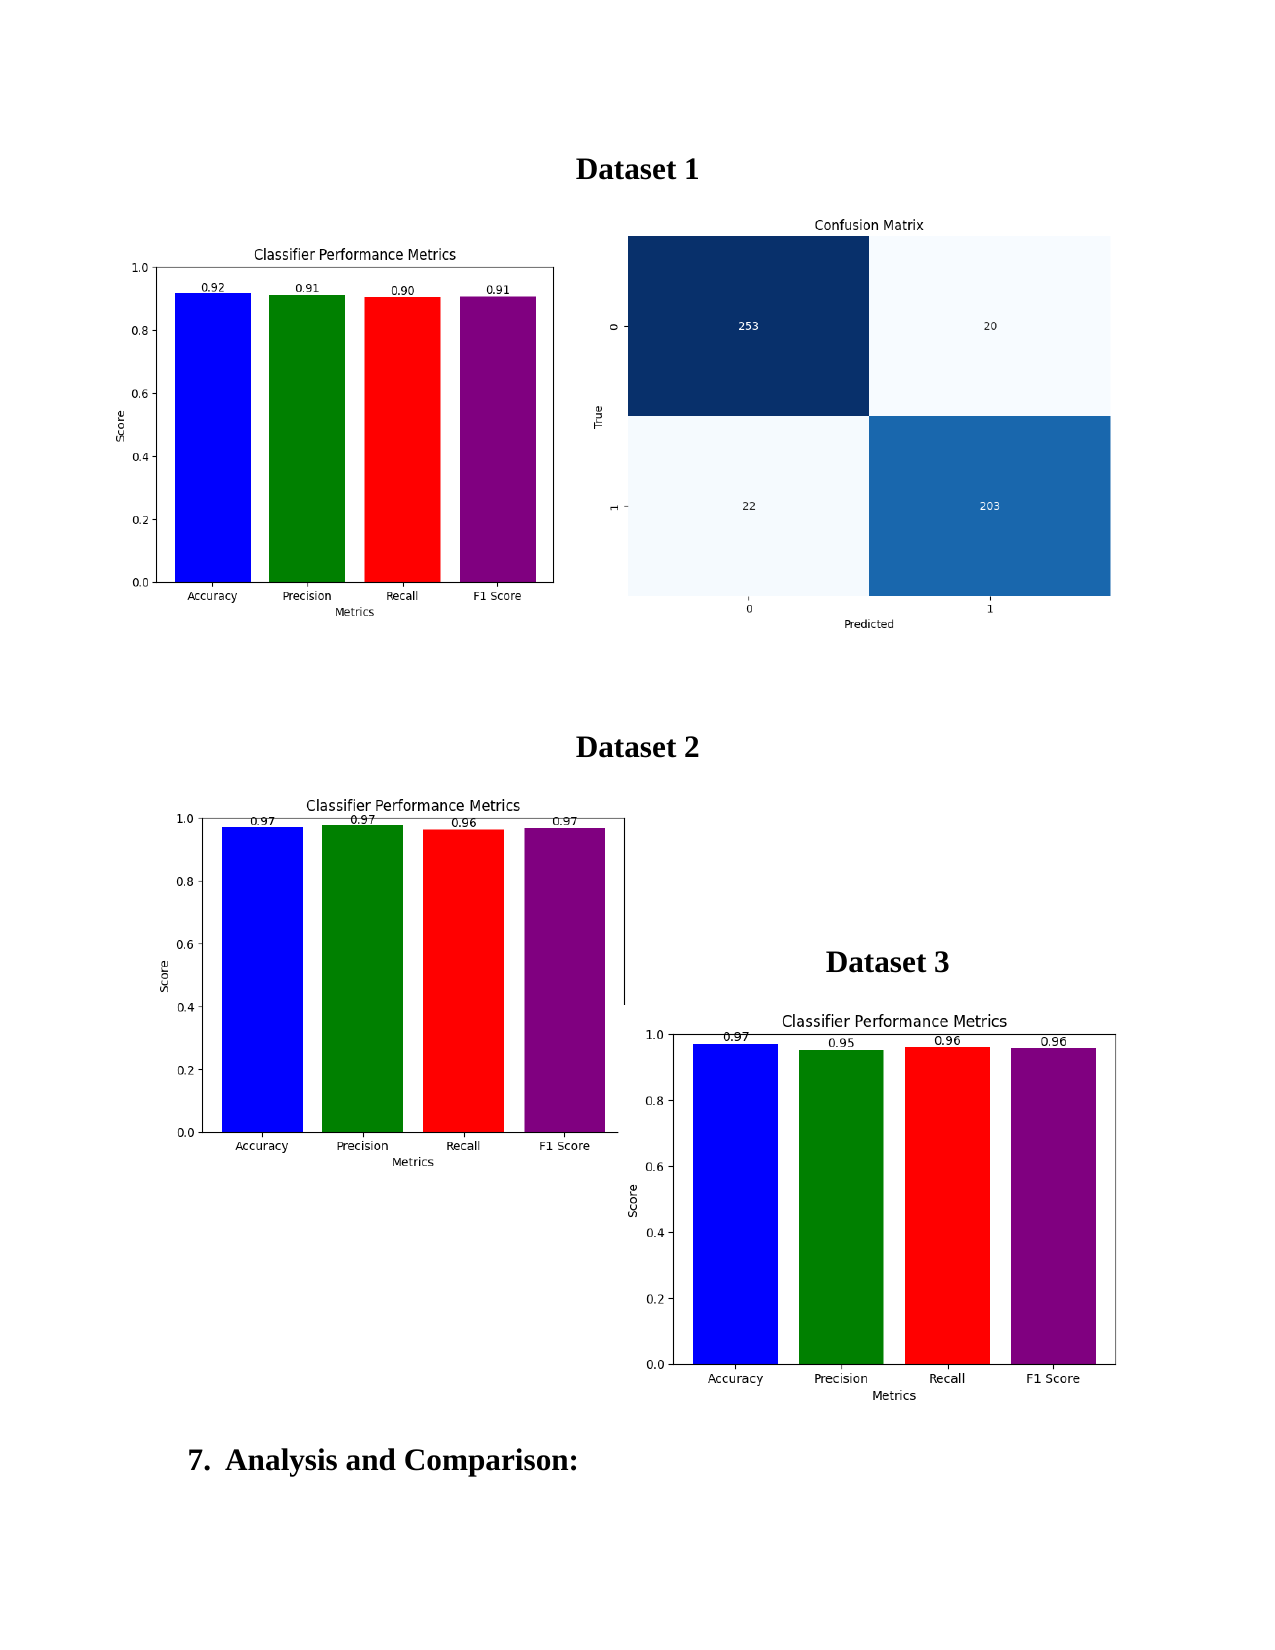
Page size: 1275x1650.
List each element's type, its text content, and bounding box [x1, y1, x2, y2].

picture [107, 240, 561, 627]
text Dataset 2 [150, 728, 1125, 764]
picture [150, 790, 1123, 1411]
list Analysis and Comparison: [187, 1031, 1125, 1477]
text Dataset 3 [632, 943, 1125, 979]
text Dataset 1 [150, 150, 1125, 186]
picture [586, 212, 1118, 637]
